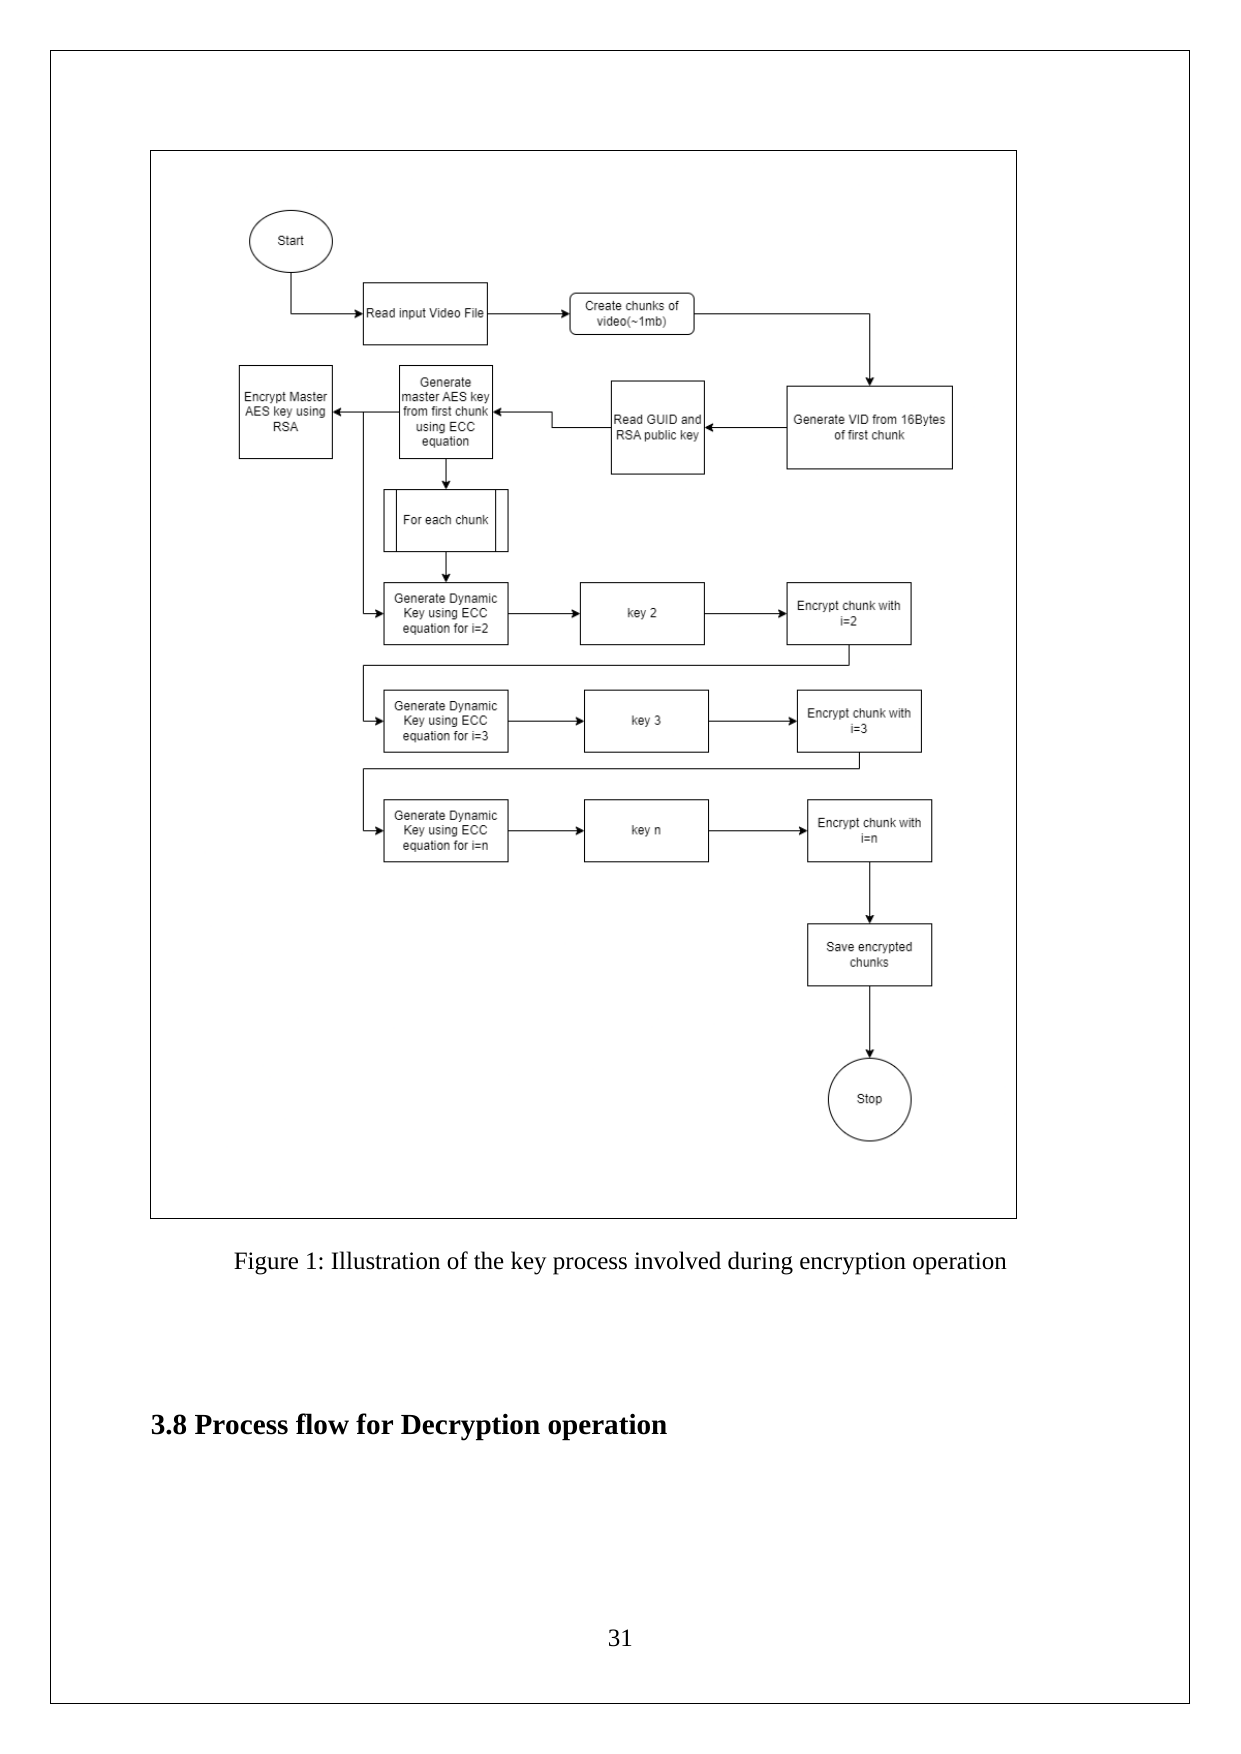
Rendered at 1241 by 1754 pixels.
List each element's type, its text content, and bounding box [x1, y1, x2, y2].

text Figure 1: Illustration of the key process involved during encryption operation [150, 1246, 1090, 1275]
picture [151, 151, 1016, 1218]
subtitle Process flow for Decryption operation [151, 1407, 1090, 1441]
